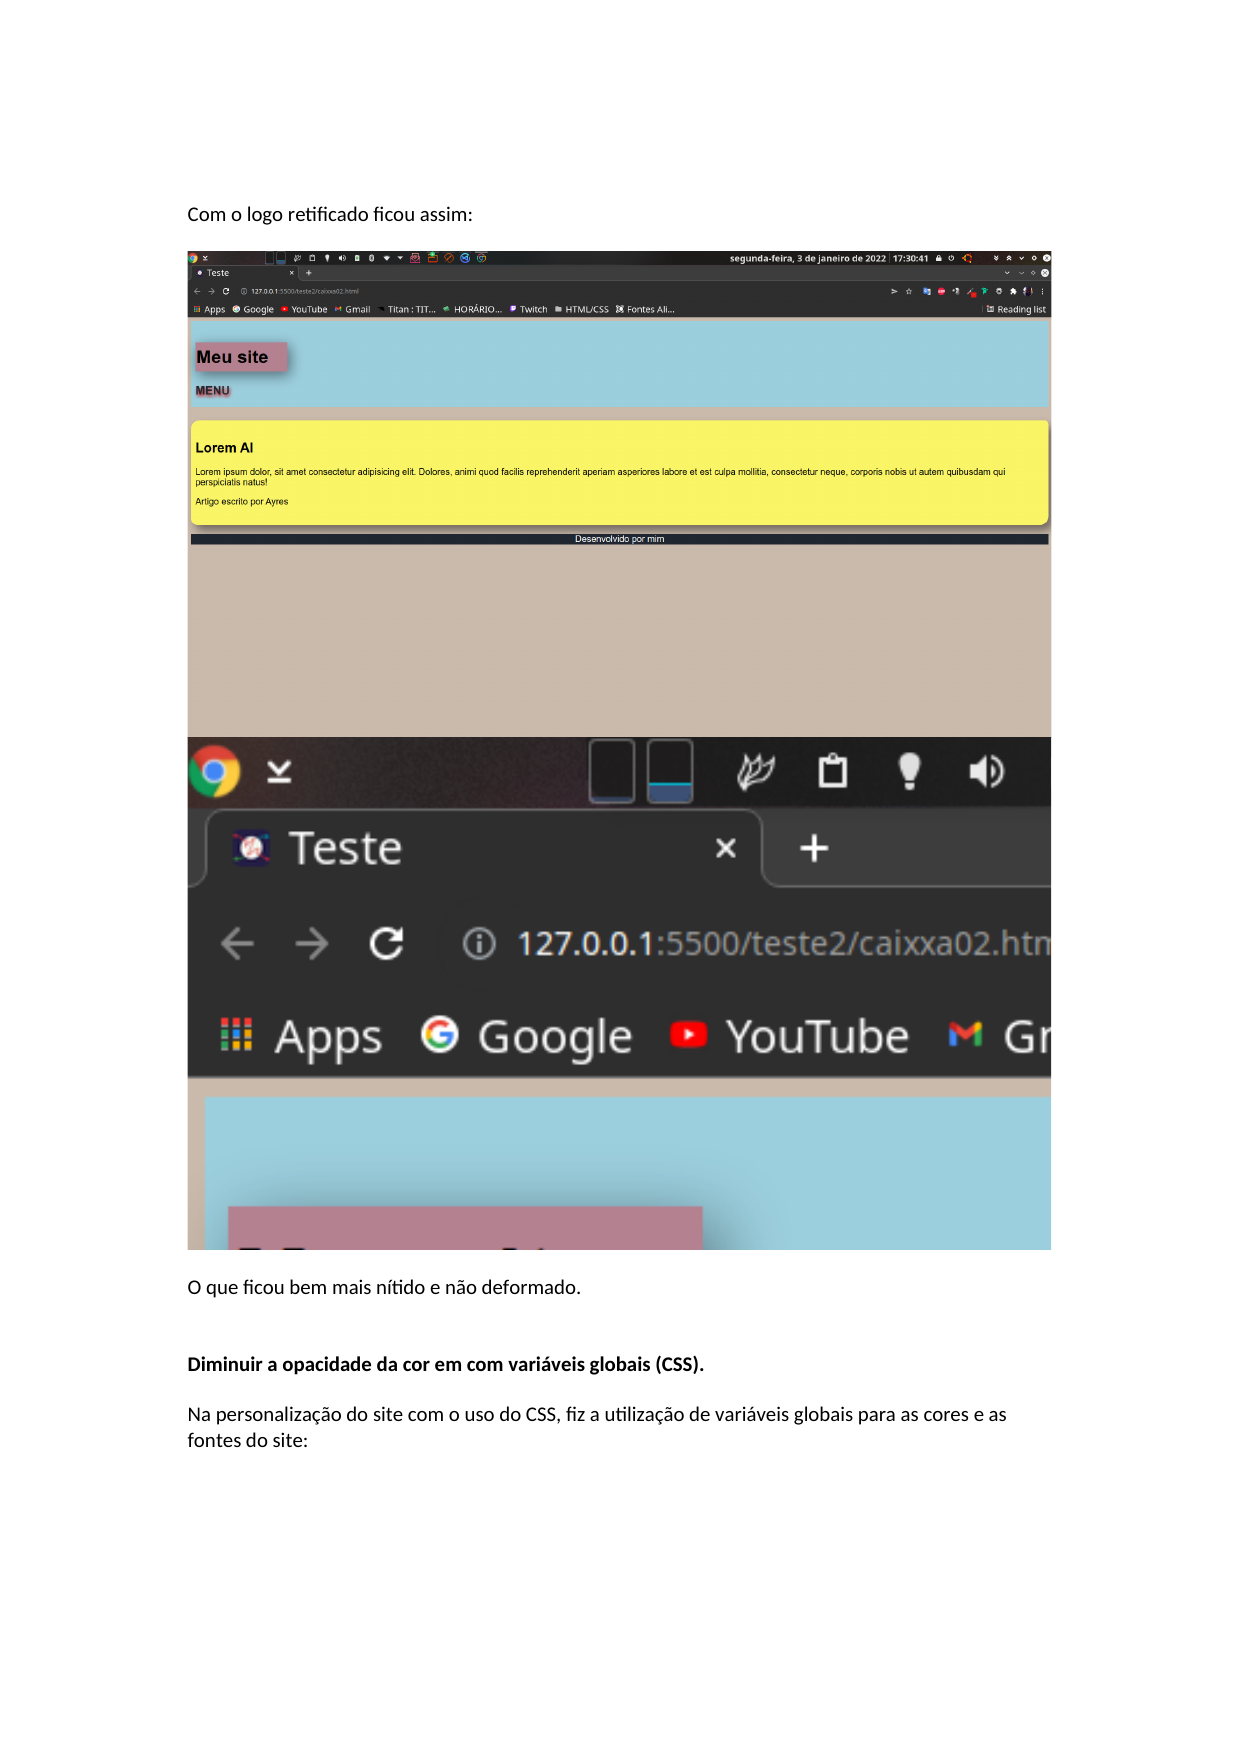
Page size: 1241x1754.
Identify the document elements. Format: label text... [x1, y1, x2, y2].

picture [187, 251, 1052, 1250]
text Diminuir a opacidade da cor em com variáveis globais (CSS). [187, 1351, 1053, 1376]
text Na personalização do site com o uso do CSS, fiz a utilização de variáveis globais para as cores e as fontes do site: [187, 1402, 1053, 1452]
text O que ficou bem mais nítido e não deformado. [187, 1274, 1053, 1300]
text Com o logo retificado ficou assim: [187, 201, 1053, 226]
